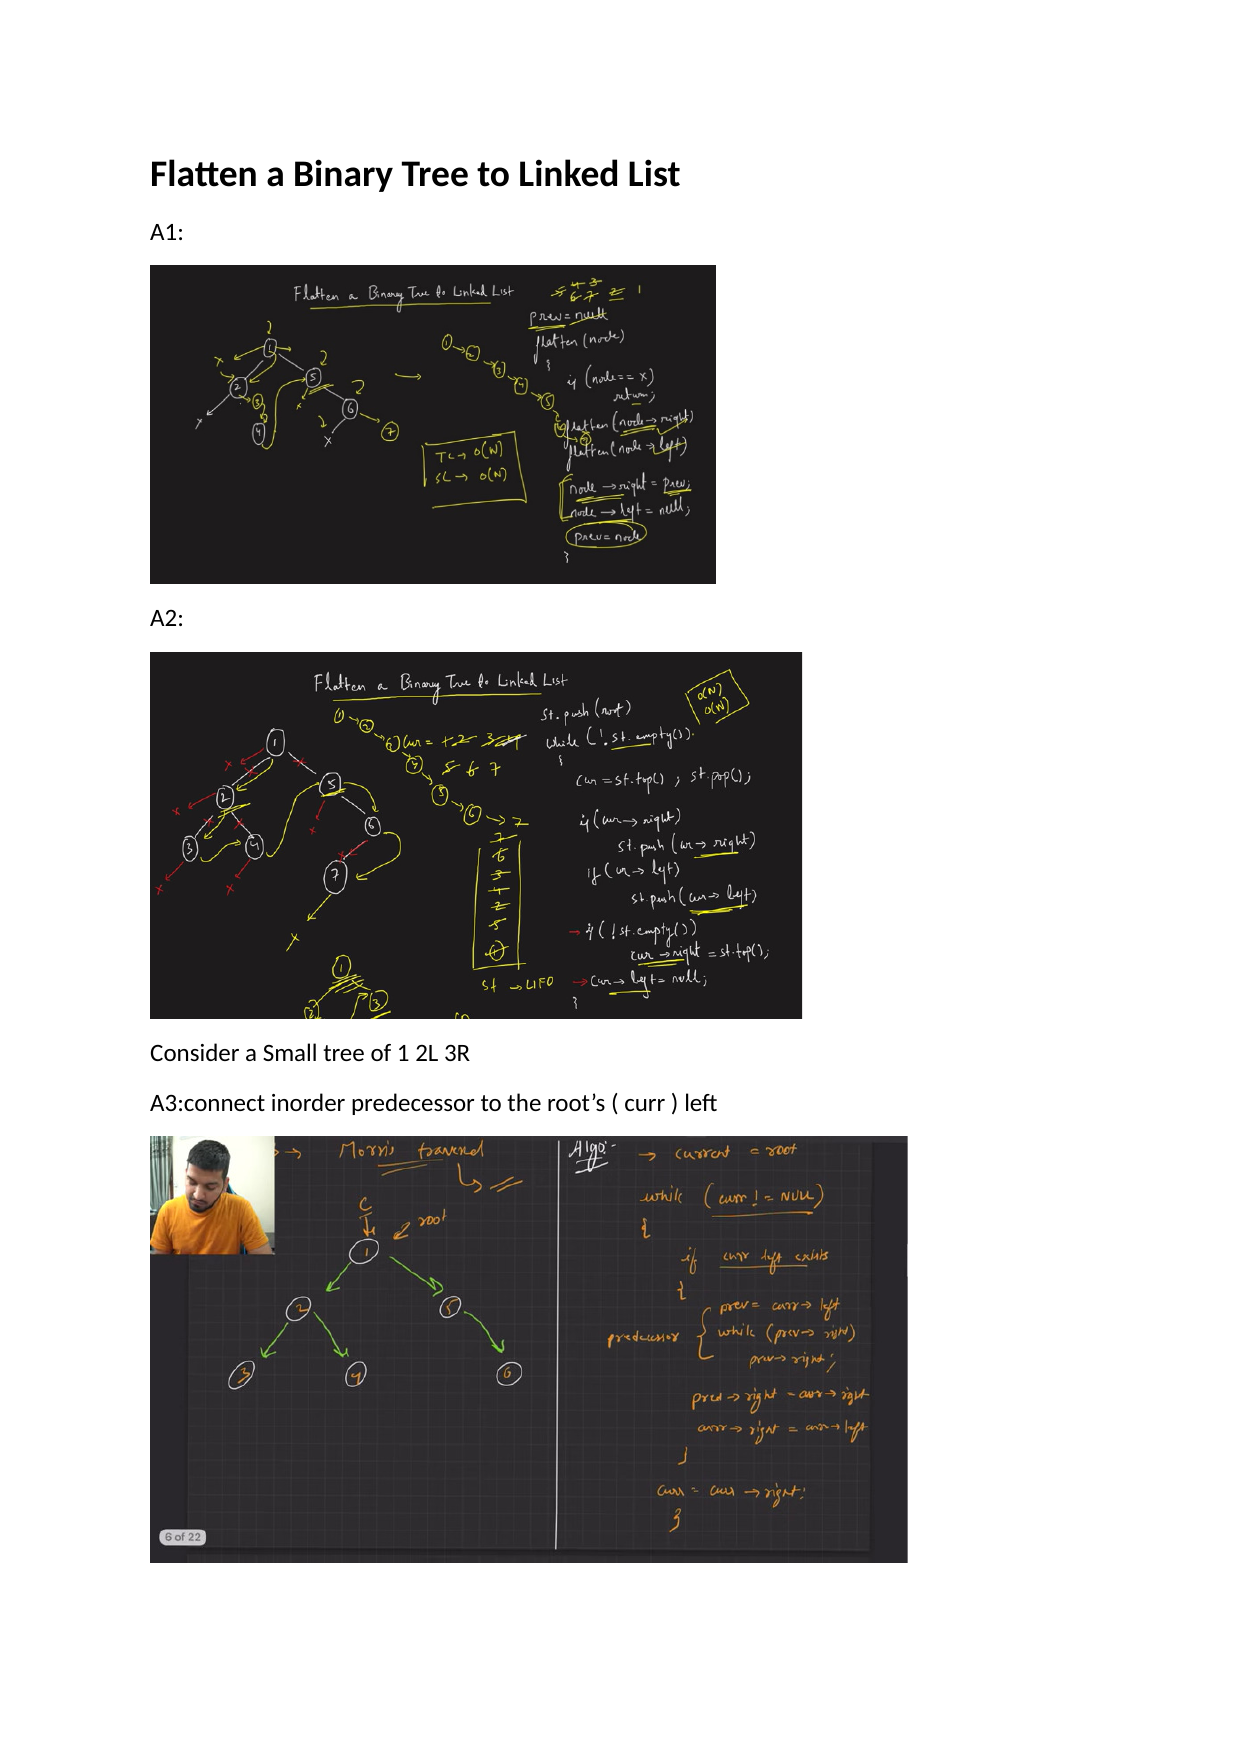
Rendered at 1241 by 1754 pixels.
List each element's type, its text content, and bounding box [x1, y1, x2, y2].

text Flatten a Binary Tree to Linked List [150, 150, 1090, 196]
picture [150, 1136, 908, 1563]
text A1: [150, 216, 1090, 247]
picture [150, 265, 716, 584]
picture [150, 652, 803, 1019]
text A3:connect inorder predecessor to the root’s ( curr ) left [150, 1087, 1090, 1117]
text Consider a Small tree of 1 2L 3R [150, 1037, 1090, 1068]
text A2: [150, 602, 1090, 633]
